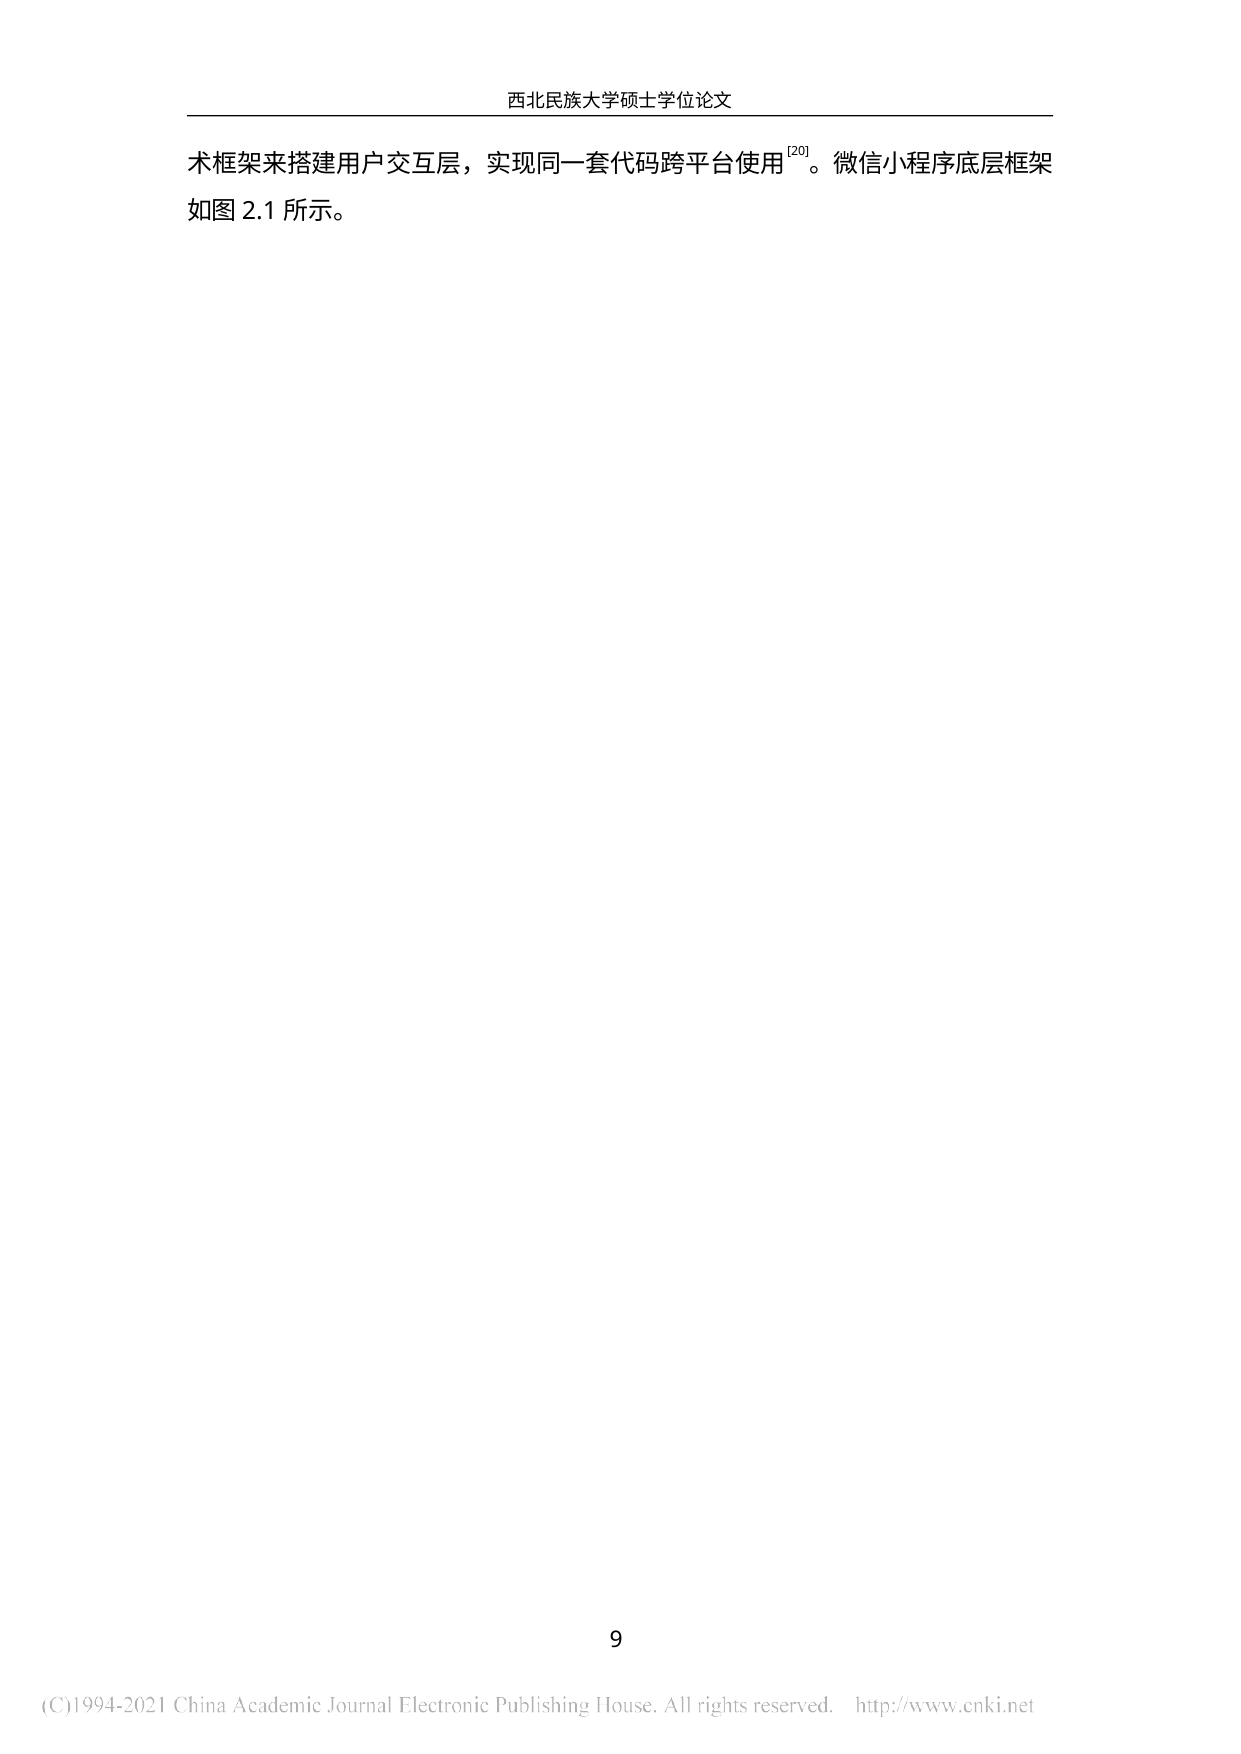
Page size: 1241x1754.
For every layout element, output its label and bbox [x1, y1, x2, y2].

picture [42, 1696, 832, 1717]
picture [855, 1696, 1034, 1717]
text [187, 142, 1054, 226]
